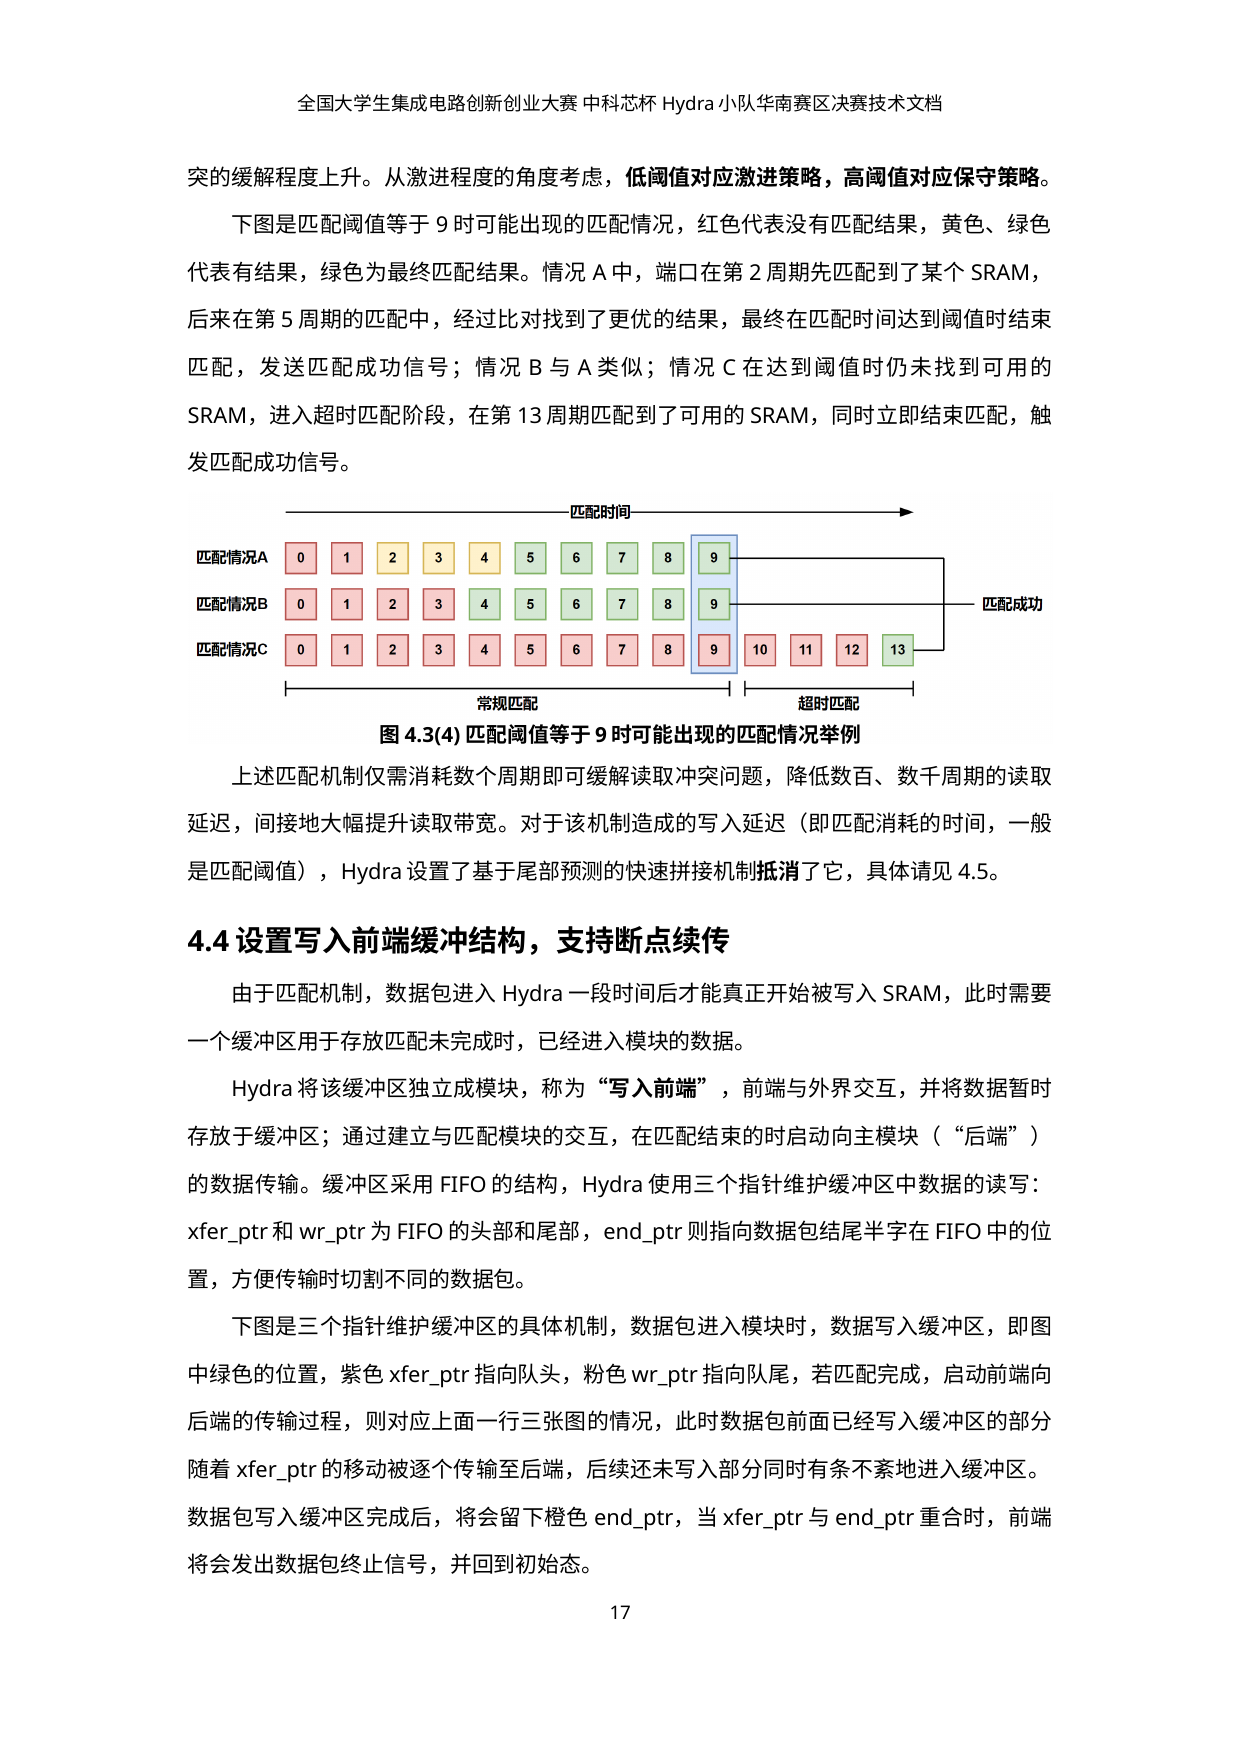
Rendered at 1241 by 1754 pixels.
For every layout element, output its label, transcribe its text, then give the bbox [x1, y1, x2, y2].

text 由于匹配机制，数据包进入Hydra一段时间后才能真正开始被写入SRAM，此时需要一个缓冲区用于存放匹配未完成时，已经进入模块的数据。 [187, 976, 1053, 1056]
text 上述匹配机制仅需消耗数个周期即可缓解读取冲突问题，降低数百、数千周期的读取延迟，间接地大幅提升读取带宽。对于该机制造成的写入延迟（即匹配消耗的时间，一般是匹配阈值），Hydra设置了基于尾部预测的快速拼接机制抵消了它，具体请见4.5。 [187, 759, 1053, 886]
picture [389, 734, 396, 741]
picture [388, 727, 396, 734]
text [187, 160, 1053, 191]
text Hydra将该缓冲区独立成模块，称为“写入前端”，前端与外界交互，并将数据暂时存放于缓冲区；通过建立与匹配模块的交互，在匹配结束的时启动向主模块（“后端”）的数据传输。缓冲区采用FIFO的结构，Hydra使用三个指针维护缓冲区中数据的读写：xfer_ptr和wr_ptr为FIFO的头部和尾部，end_ptr则指向数据包结尾半字在FIFO中的位置，方便传输时切割不同的数据包。 [187, 1071, 1053, 1293]
picture [383, 736, 391, 741]
picture [805, 734, 813, 744]
text 下图是匹配阈值等于9时可能出现的匹配情况，红色代表没有匹配结果，黄色、绿色代表有结果，绿色为最终匹配结果。情况A中，端口在第2周期先匹配到了某个SRAM，后来在第5周期的匹配中，经过比对找到了更优的结果，最终在匹配时间达到阈值时结束匹配，发送匹配成功信号；情况B与A类似；情况C在达到阈值时仍未找到可用的SRAM，进入超时匹配阶段，在第13周期匹配到了可用的SRAM，同时立即结束匹配，触发匹配成功信号。 [187, 207, 1053, 477]
picture [187, 492, 1053, 744]
text 下图是三个指针维护缓冲区的具体机制，数据包进入模块时，数据写入缓冲区，即图中绿色的位置，紫色xfer_ptr指向队头，粉色wr_ptr指向队尾，若匹配完成，启动前端向后端的传输过程，则对应上面一行三张图的情况，此时数据包前面已经写入缓冲区的部分随着xfer_ptr的移动被逐个传输至后端，后续还未写入部分同时有条不紊地进入缓冲区。数据包写入缓冲区完成后，将会留下橙色end_ptr，当xfer_ptr与end_ptr重合时，前端将会发出数据包终止信号，并回到初始态。 [187, 1309, 1053, 1579]
subtitle 4.4设置写入前端缓冲结构，支持断点续传 [187, 918, 1053, 960]
